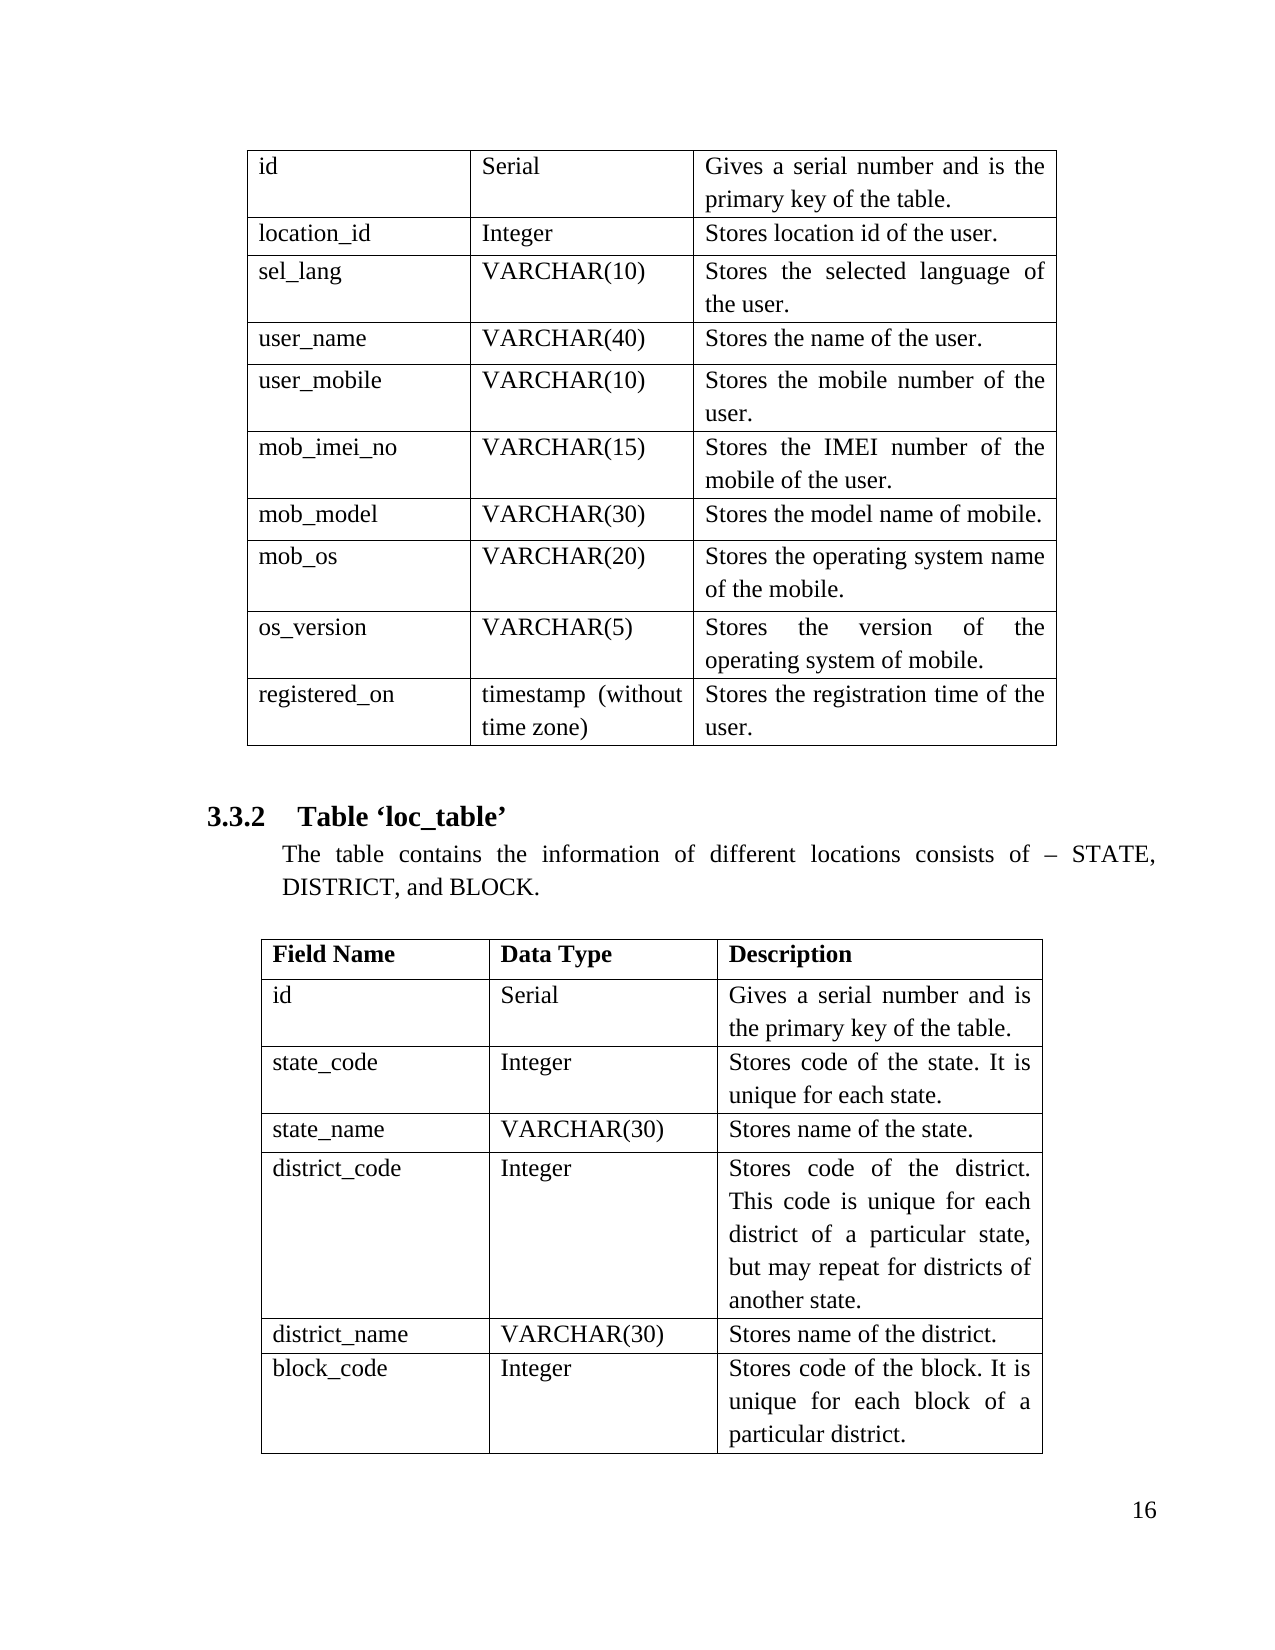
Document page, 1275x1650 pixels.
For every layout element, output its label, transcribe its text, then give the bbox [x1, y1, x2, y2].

table_cell VARCHAR(30) [490, 1114, 717, 1152]
table_cell district_code [262, 1153, 489, 1318]
table_cell Integer [490, 1354, 717, 1452]
table_cell VARCHAR(30) [471, 499, 693, 540]
table_cell Stores the name of the user. [694, 323, 1056, 364]
table_cell block_code [262, 1354, 489, 1452]
table_cell user_name [248, 323, 470, 364]
table_cell Gives a serial number and is the primary key of the table. [718, 980, 1042, 1046]
table_cell location_id [248, 218, 470, 255]
subtitle Table ‘loc_table’ [207, 799, 1156, 833]
table_cell registered_on [248, 679, 470, 745]
table_cell mob_os [248, 541, 470, 611]
table_header Data Type [490, 940, 717, 979]
table_cell Stores code of the district. This code is unique for each district of a particular state, but may repeat for districts of another state. [718, 1153, 1042, 1318]
table_cell Integer [490, 1047, 717, 1113]
table_cell VARCHAR(5) [471, 612, 693, 678]
table_cell VARCHAR(10) [471, 365, 693, 431]
table_cell Stores name of the state. [718, 1114, 1042, 1152]
table_cell Stores name of the district. [718, 1319, 1042, 1352]
table_cell Integer [490, 1153, 717, 1318]
table_cell Stores the version of the operating system of mobile. [694, 612, 1056, 678]
table_cell mob_model [248, 499, 470, 540]
table_cell Integer [471, 218, 693, 255]
table_cell VARCHAR(10) [471, 256, 693, 322]
table_cell Stores the model name of mobile. [694, 499, 1056, 540]
table_cell Stores the mobile number of the user. [694, 365, 1056, 431]
table_cell district_name [262, 1319, 489, 1352]
table_cell state_name [262, 1114, 489, 1152]
table_cell Serial [490, 980, 717, 1046]
table_cell sel_lang [248, 256, 470, 322]
table_header Description [718, 940, 1042, 979]
table_header Field Name [262, 940, 489, 979]
table_cell Stores the registration time of the user. [694, 679, 1056, 745]
table_cell Stores code of the state. It is unique for each state. [718, 1047, 1042, 1113]
table_cell state_code [262, 1047, 489, 1113]
table_cell Stores the operating system name of the mobile. [694, 541, 1056, 611]
table_cell timestamp (without time zone) [471, 679, 693, 745]
table_cell id [248, 151, 470, 217]
table_cell Stores the IMEI number of the mobile of the user. [694, 432, 1056, 498]
table_cell Gives a serial number and is the primary key of the table. [694, 151, 1056, 217]
table_cell Stores the selected language of the user. [694, 256, 1056, 322]
text The table contains the information of different locations consists of – STATE, DISTRICT, and BLOCK. [282, 839, 1156, 901]
table_cell user_mobile [248, 365, 470, 431]
table_cell mob_imei_no [248, 432, 470, 498]
table_cell id [262, 980, 489, 1046]
table_cell VARCHAR(15) [471, 432, 693, 498]
table_cell VARCHAR(40) [471, 323, 693, 364]
table_cell VARCHAR(20) [471, 541, 693, 611]
table_cell Stores location id of the user. [694, 218, 1056, 255]
table_cell Serial [471, 151, 693, 217]
table_cell VARCHAR(30) [490, 1319, 717, 1352]
table_cell os_version [248, 612, 470, 678]
table_cell Stores code of the block. It is unique for each block of a particular district. [718, 1354, 1042, 1452]
